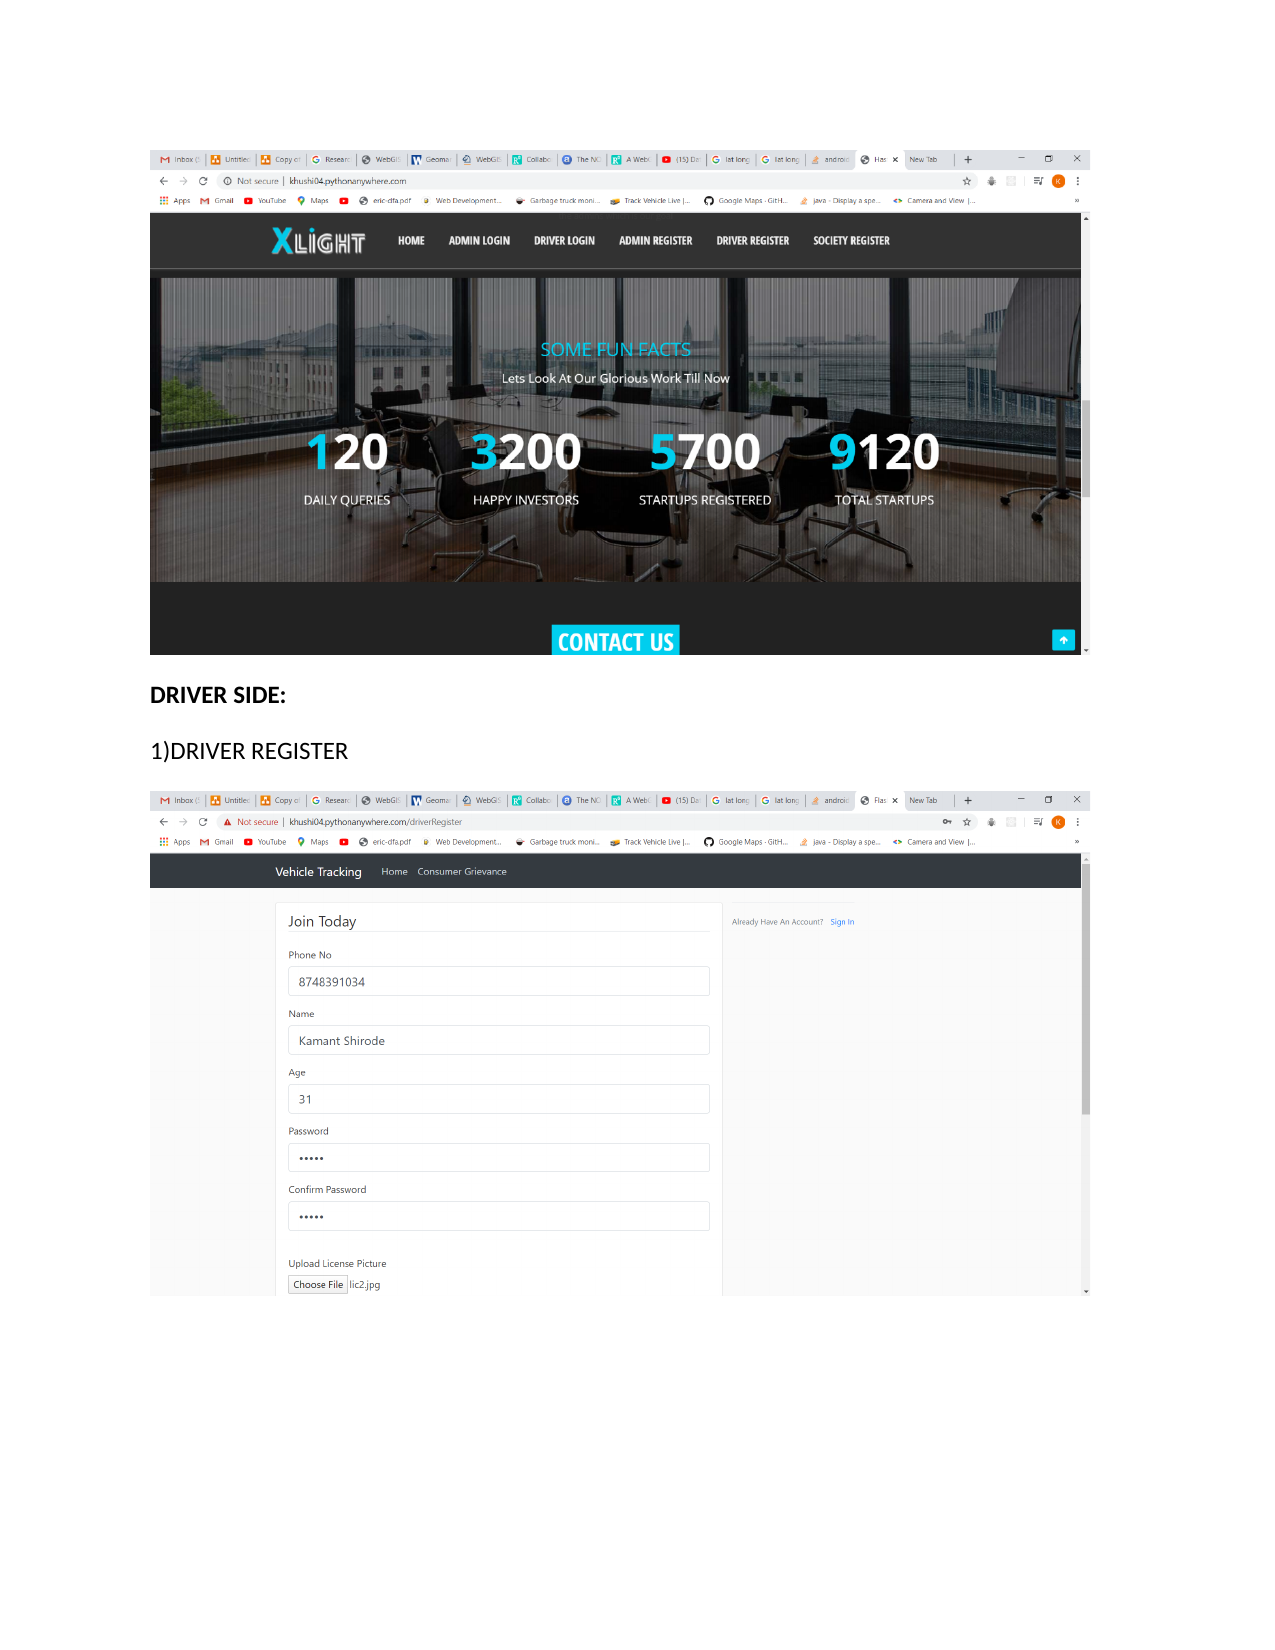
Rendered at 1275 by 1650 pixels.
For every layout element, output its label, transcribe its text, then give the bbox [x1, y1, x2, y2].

picture [150, 791, 1091, 1296]
text DRIVER SIDE: [150, 679, 1125, 710]
text 1)DRIVER REGISTER [150, 735, 1125, 766]
picture [150, 150, 1091, 655]
